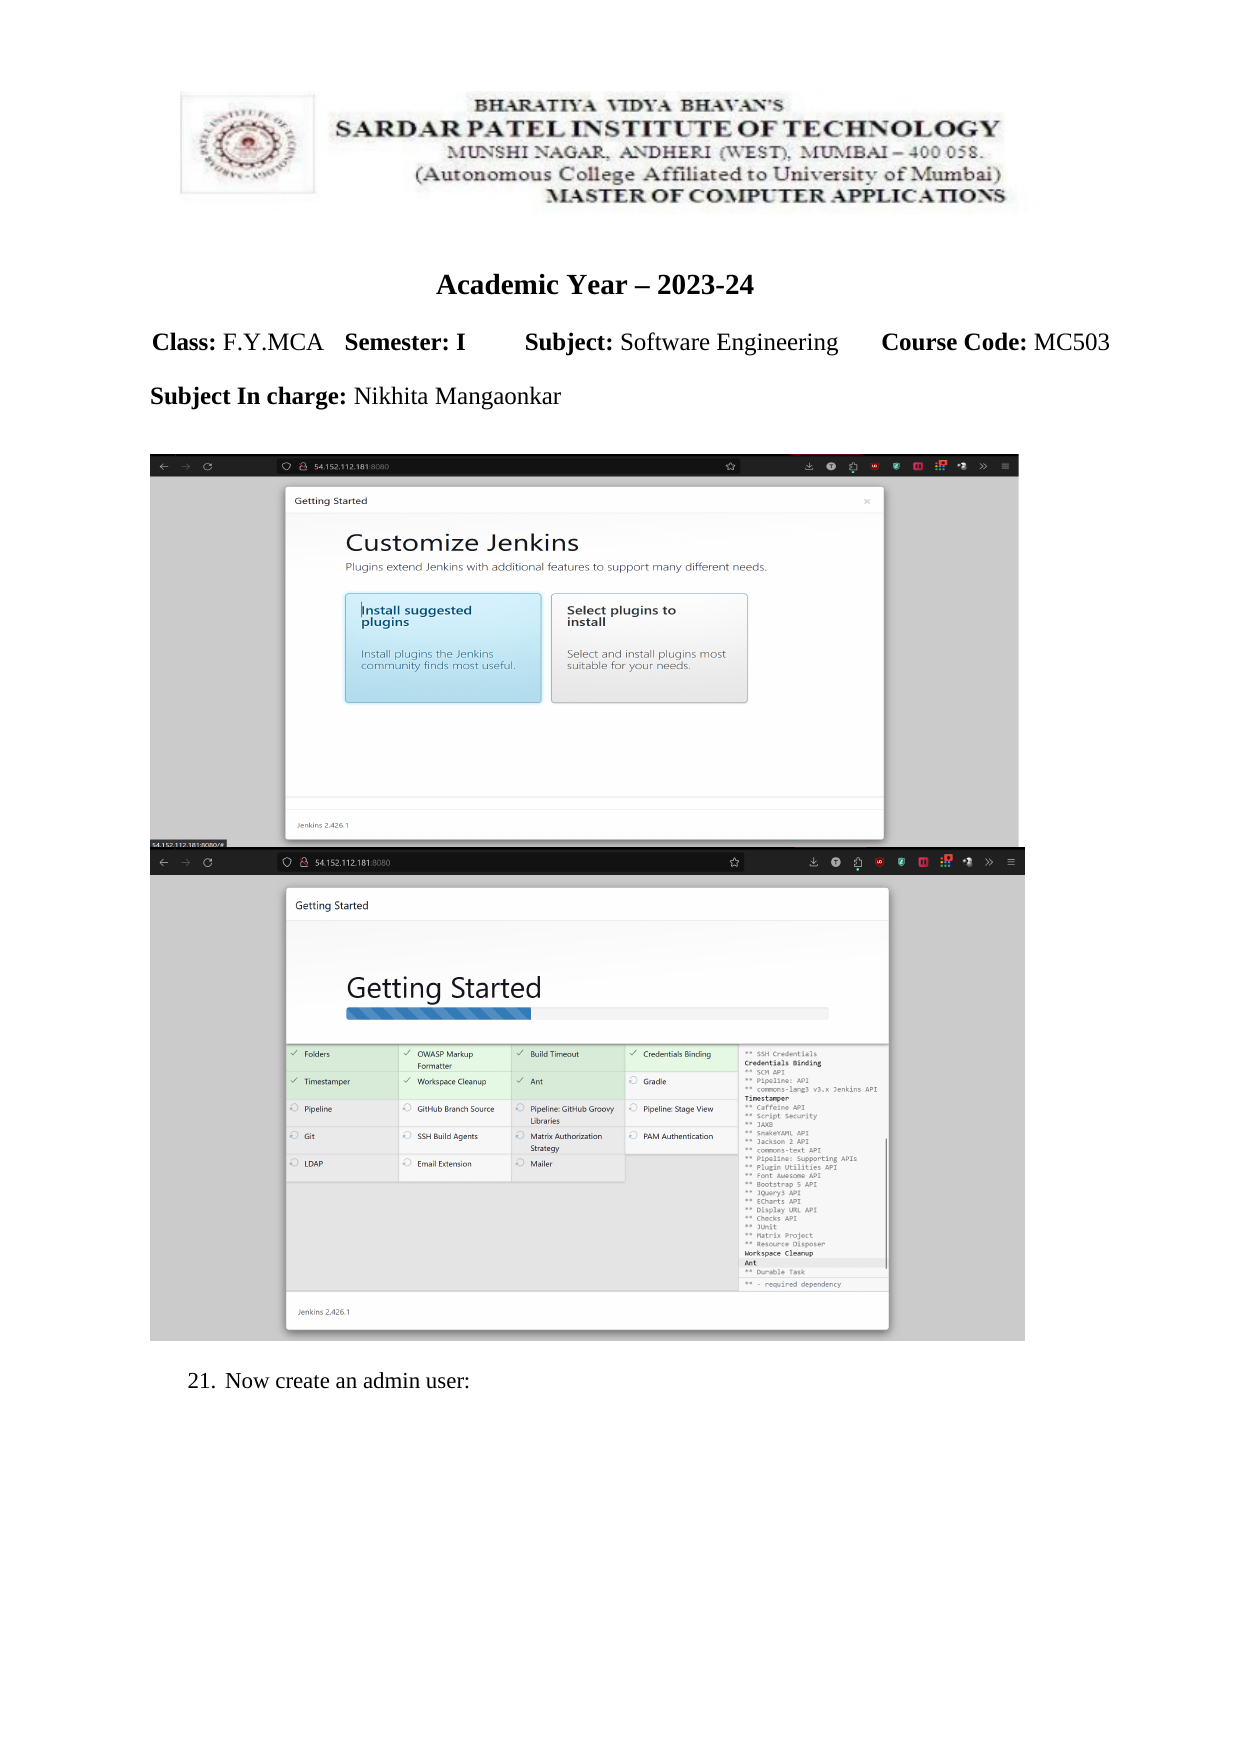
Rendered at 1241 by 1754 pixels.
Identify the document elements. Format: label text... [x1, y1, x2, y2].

list Now create an admin user: [187, 1367, 1090, 1393]
picture [179, 91, 1028, 215]
picture [150, 454, 1025, 1341]
